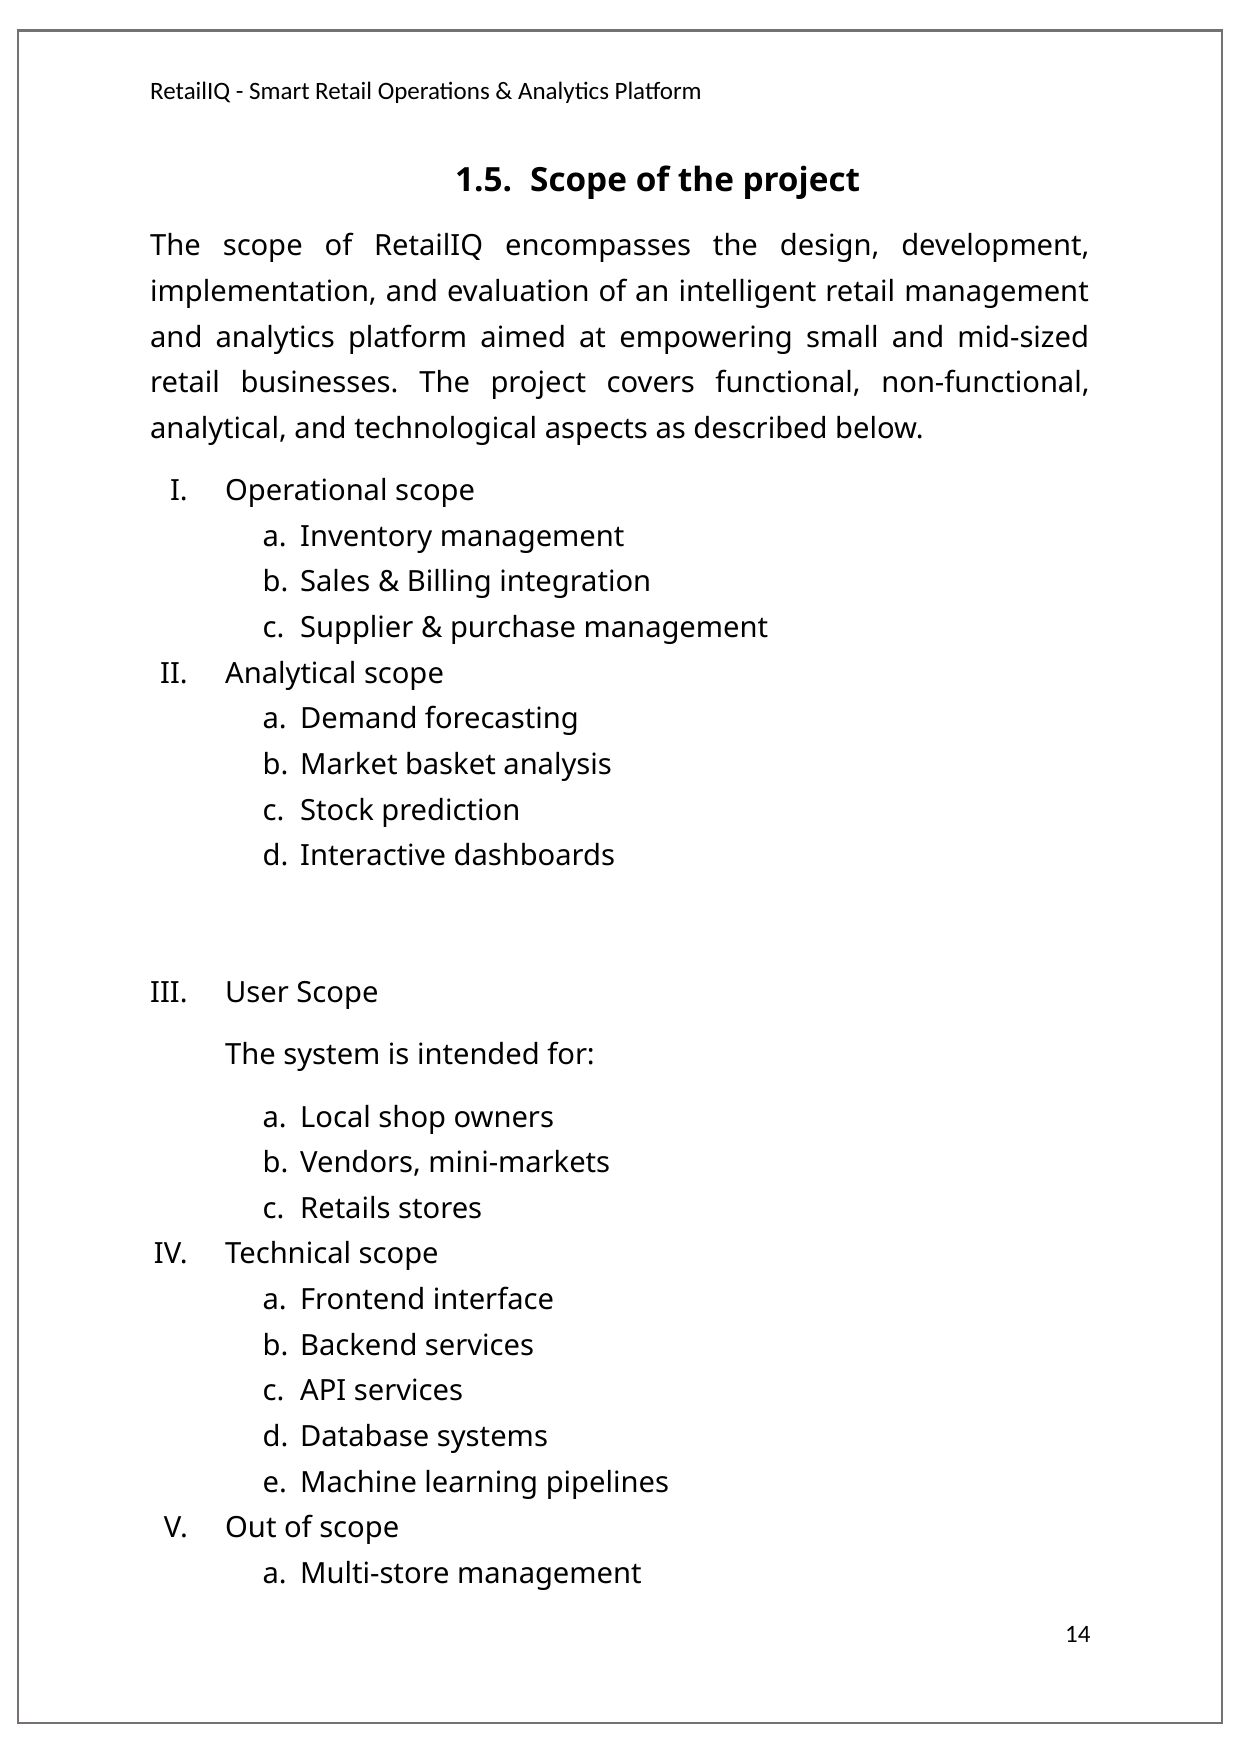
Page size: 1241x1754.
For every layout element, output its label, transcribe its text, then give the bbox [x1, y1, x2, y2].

list Interactive dashboards [262, 834, 1090, 874]
list Multi-store management [262, 1552, 1090, 1592]
list Analytical scope [187, 652, 1090, 692]
list API services [262, 1369, 1090, 1409]
list Inventory management [262, 515, 1090, 555]
list Retails stores [262, 1187, 1090, 1227]
list Supplier & purchase management [262, 606, 1090, 646]
list Vendors, mini-markets [262, 1141, 1090, 1181]
list Sales & Billing integration [262, 561, 1090, 600]
list Operational scope [187, 469, 1090, 509]
text The scope of RetailIQ encompasses the design, development, implementation, and evaluation of an intelligent retail management and analytics platform aimed at empowering small and mid-sized retail businesses. The project covers functional, non-functional, analytical, and technological aspects as described below. [150, 224, 1090, 447]
list Demand forecasting [262, 697, 1090, 737]
list Stock prediction [262, 789, 1090, 828]
list Frontend interface [262, 1278, 1090, 1318]
list Technical scope [187, 1233, 1090, 1272]
list Backend services [262, 1324, 1090, 1364]
text The system is intended for: [225, 1033, 1090, 1073]
list Local shop owners [262, 1096, 1090, 1136]
list Database systems [262, 1415, 1090, 1455]
list Out of scope [187, 1506, 1090, 1546]
list User Scope [187, 971, 1090, 1011]
list Market basket analysis [262, 743, 1090, 783]
list Machine learning pipelines [262, 1461, 1090, 1501]
list Scope of the project [225, 156, 1090, 201]
